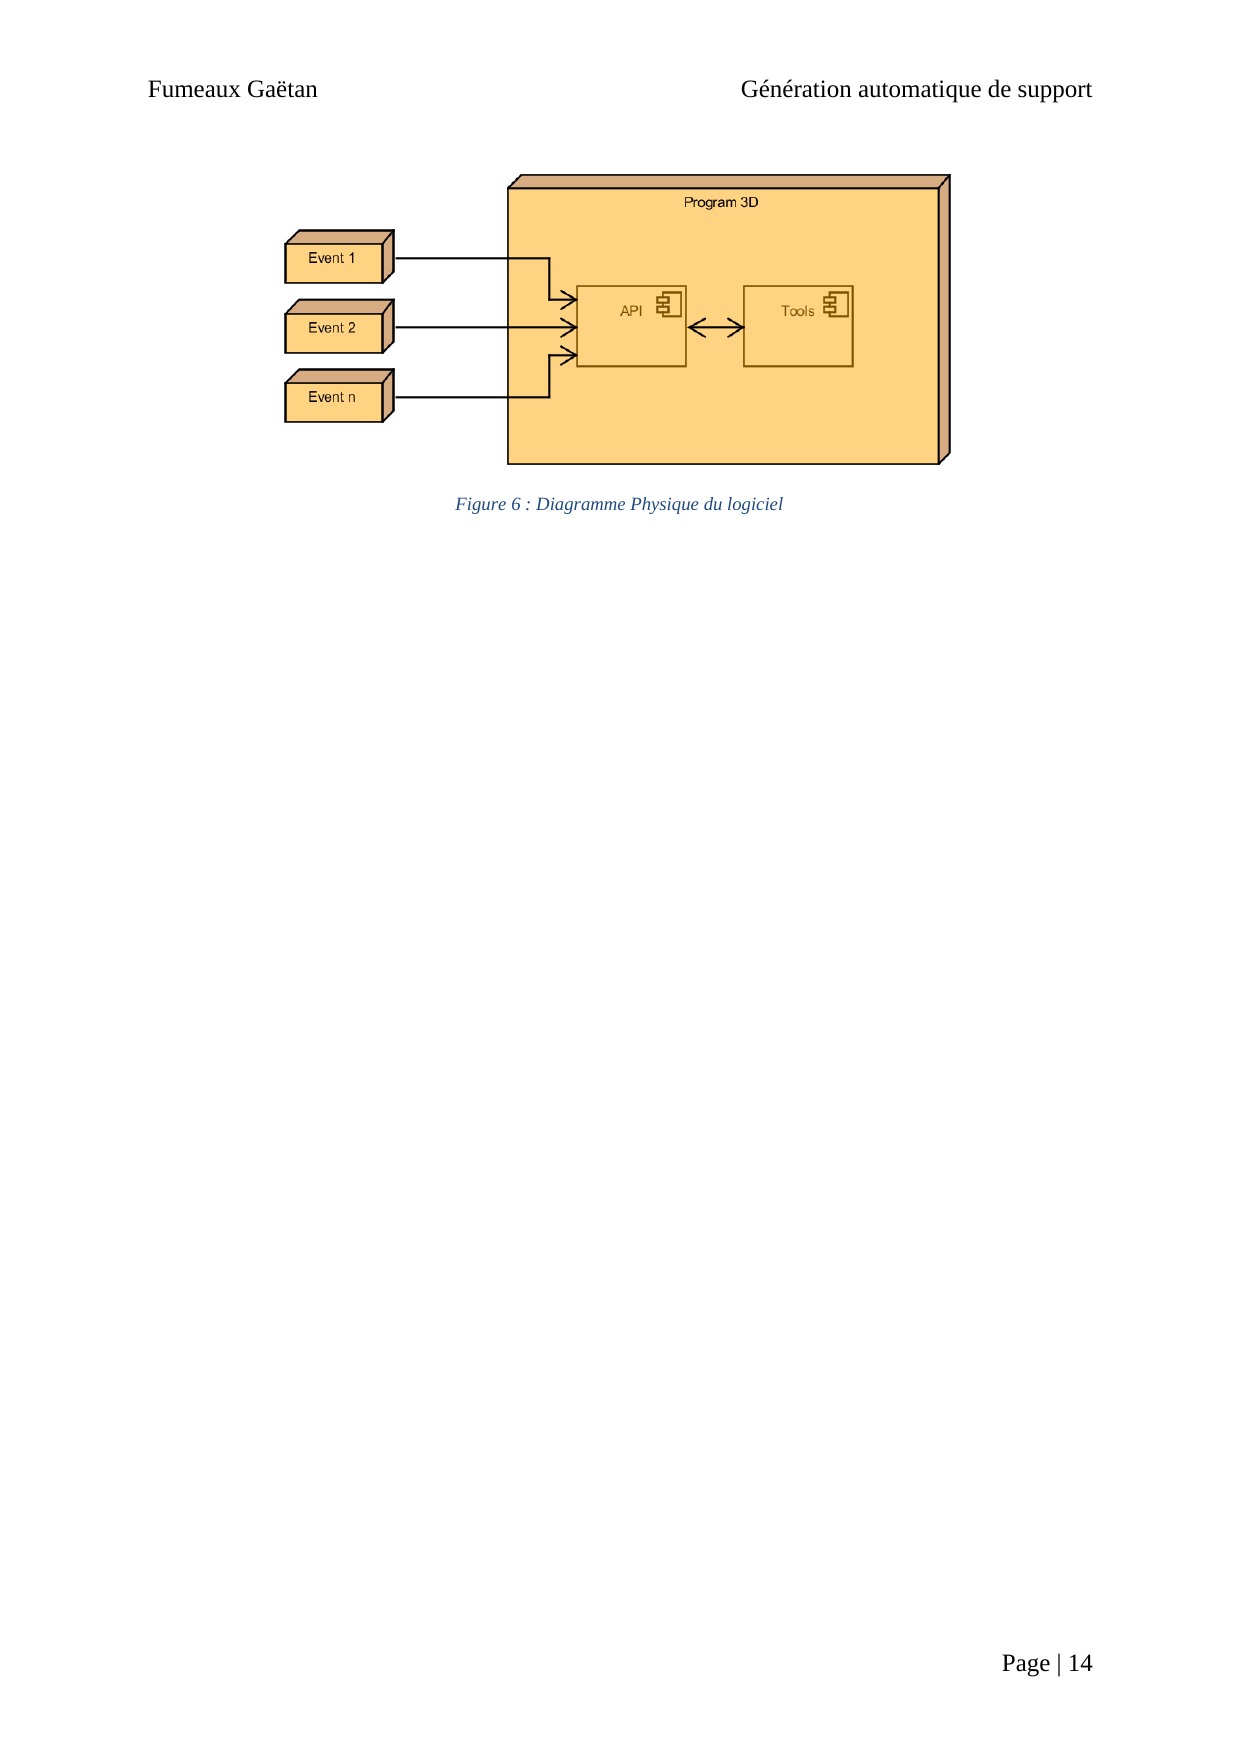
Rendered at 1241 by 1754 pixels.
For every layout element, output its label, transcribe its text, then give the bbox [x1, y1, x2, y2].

picture [272, 147, 968, 480]
text Figure 6 : Diagramme Physique du logiciel [148, 492, 1093, 514]
